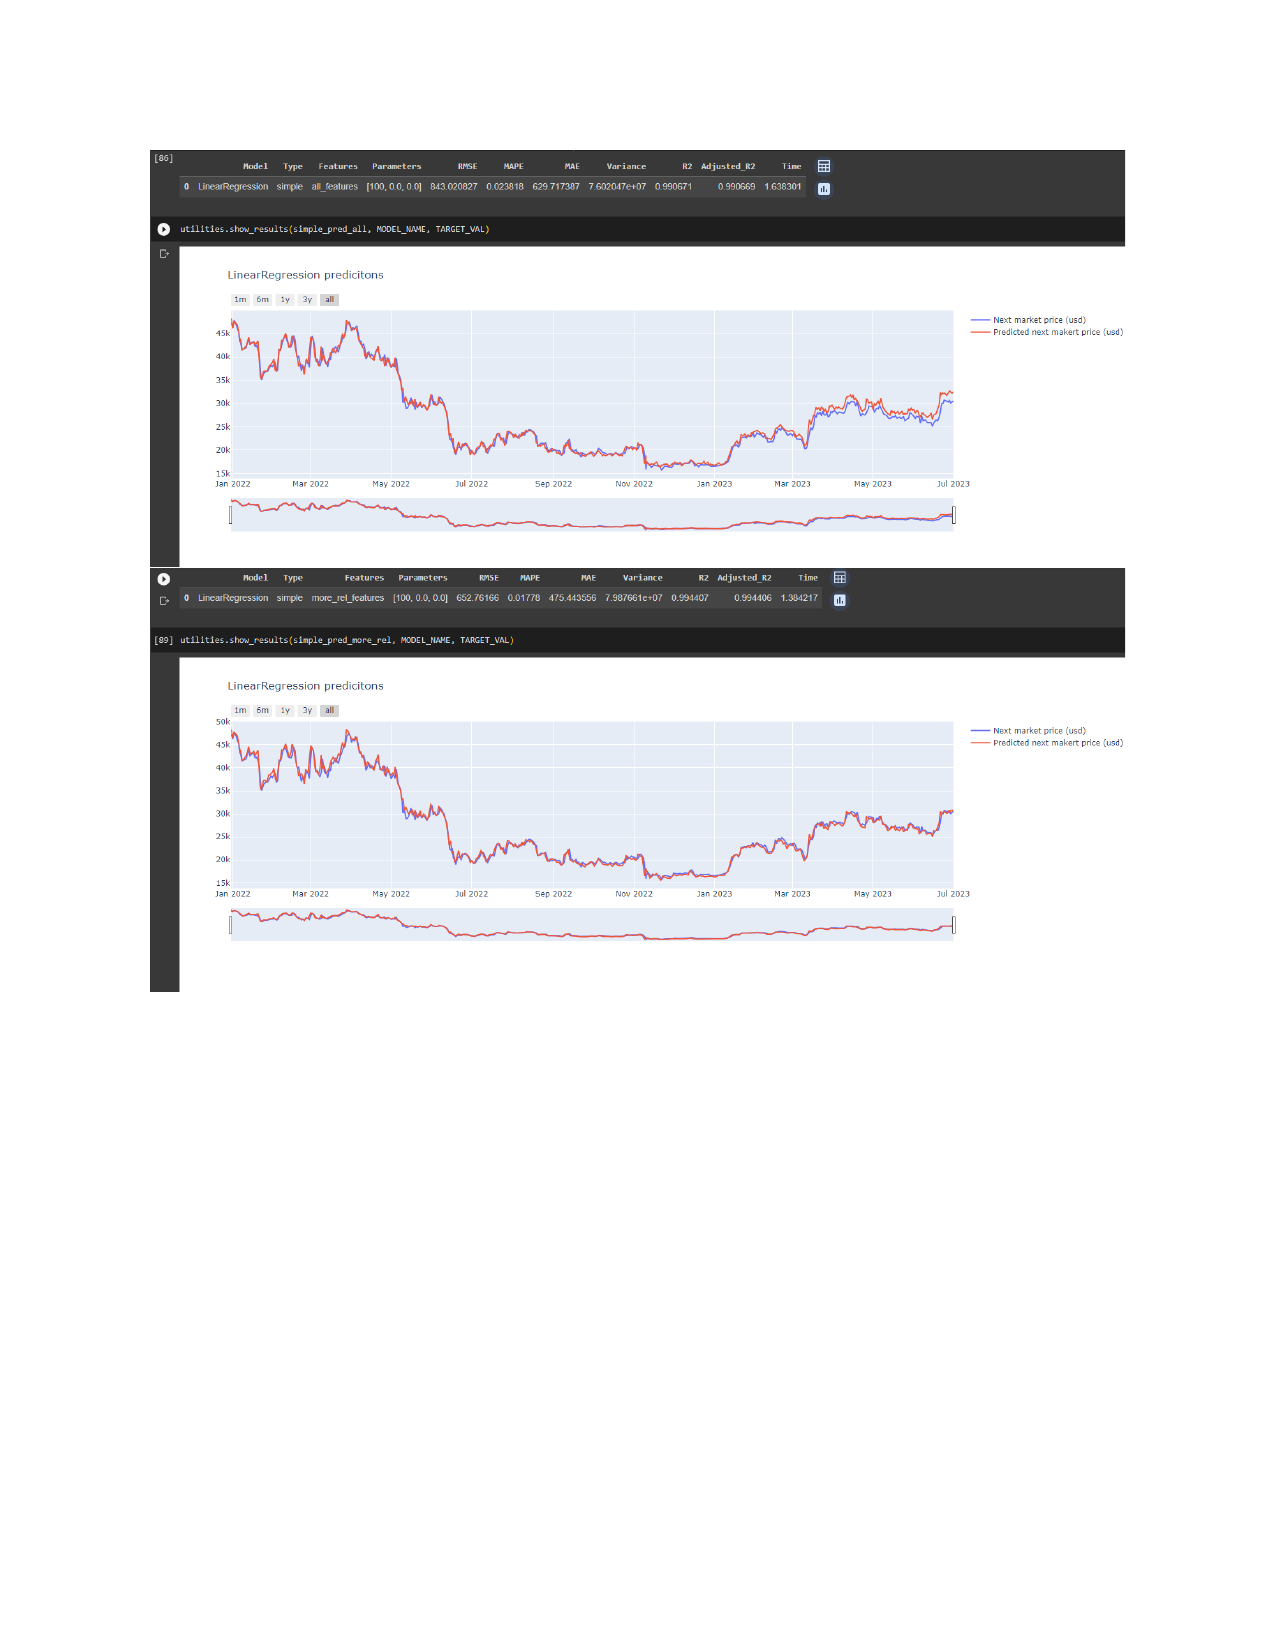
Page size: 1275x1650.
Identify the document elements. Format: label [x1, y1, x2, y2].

picture [150, 150, 1125, 567]
picture [150, 568, 1125, 992]
